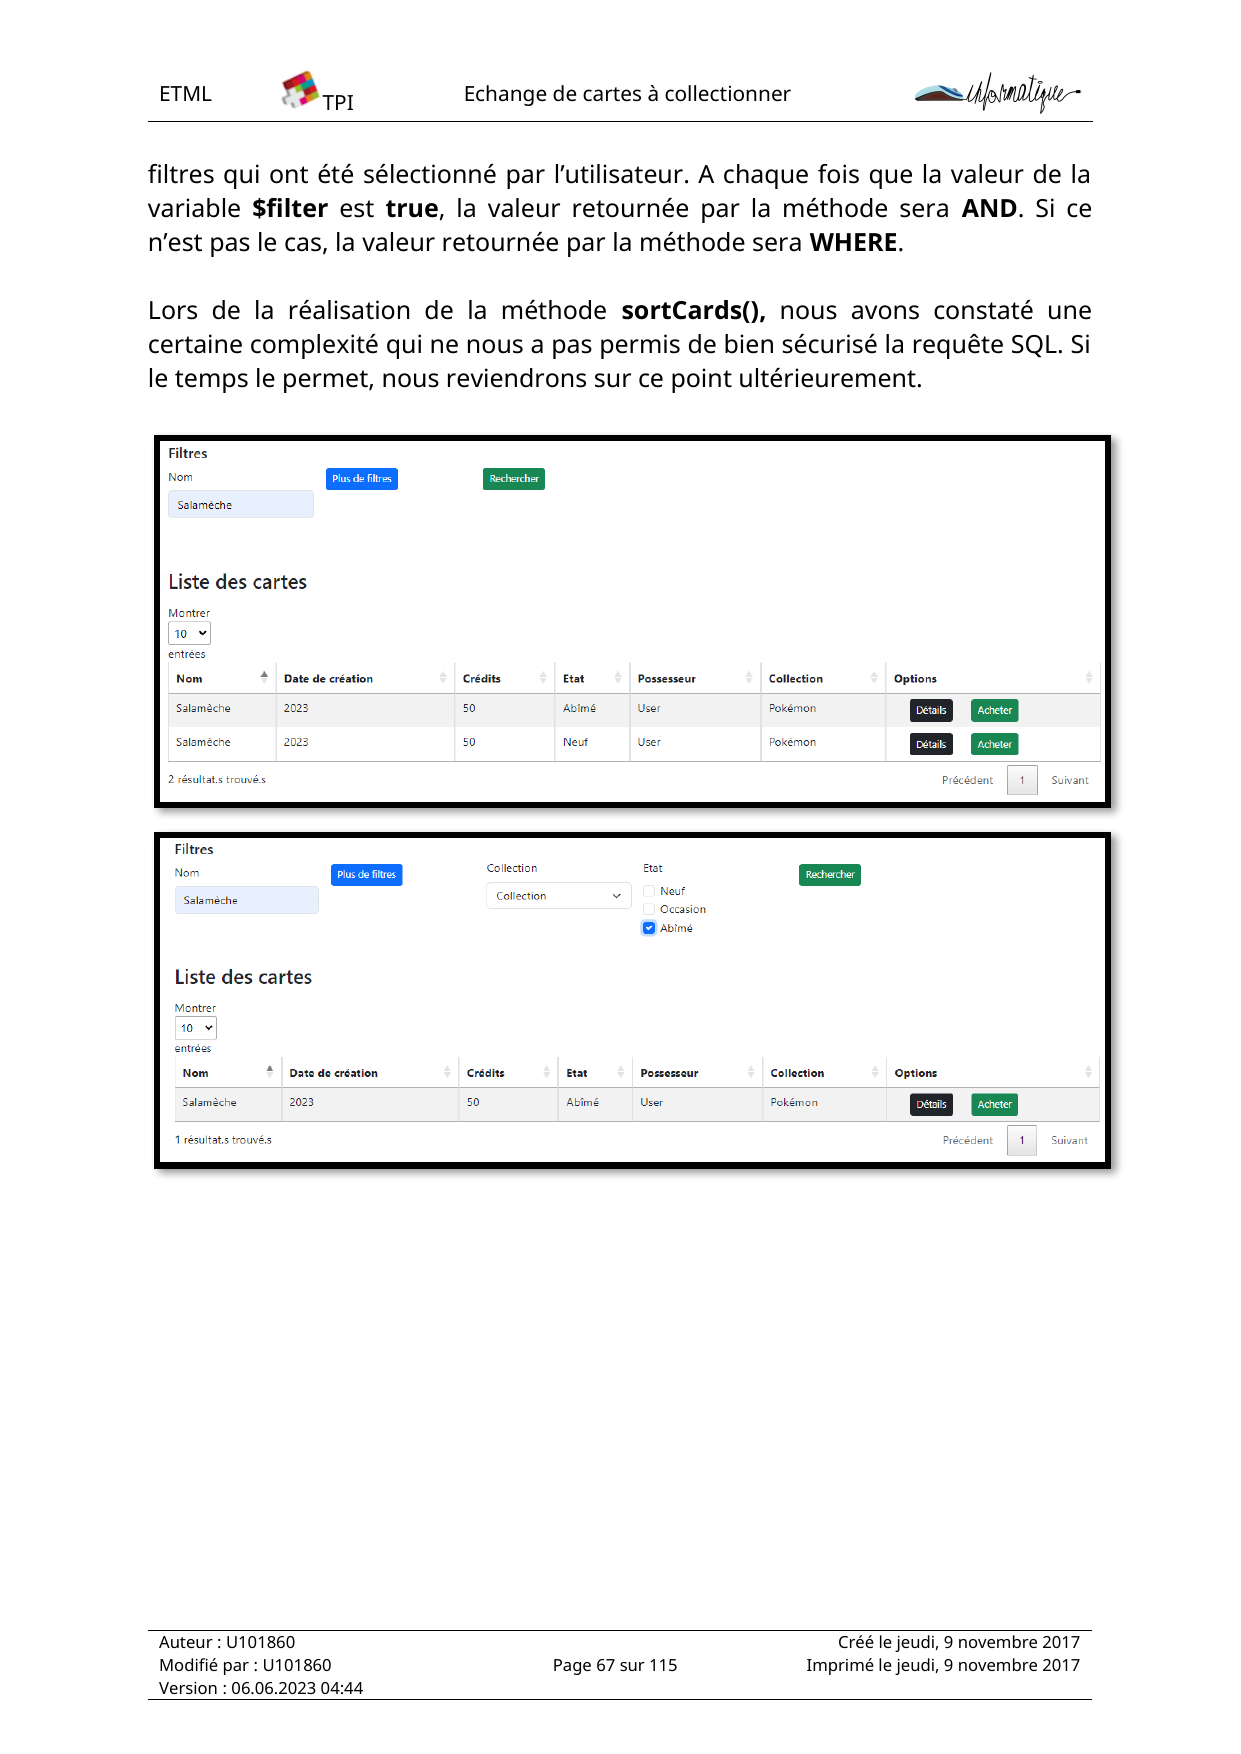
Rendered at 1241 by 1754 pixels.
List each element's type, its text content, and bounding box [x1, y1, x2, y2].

picture [276, 69, 323, 111]
picture [160, 441, 1105, 802]
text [148, 156, 1092, 258]
picture [160, 838, 1105, 1162]
text Lors de la réalisation de la méthode sortCards(), nous avons constaté une certaine complexité qui ne nous a pas permis de bien sécurisé la requête SQL. Si le temps le permet, nous reviendrons sur ce point ultérieurement. [148, 292, 1092, 395]
